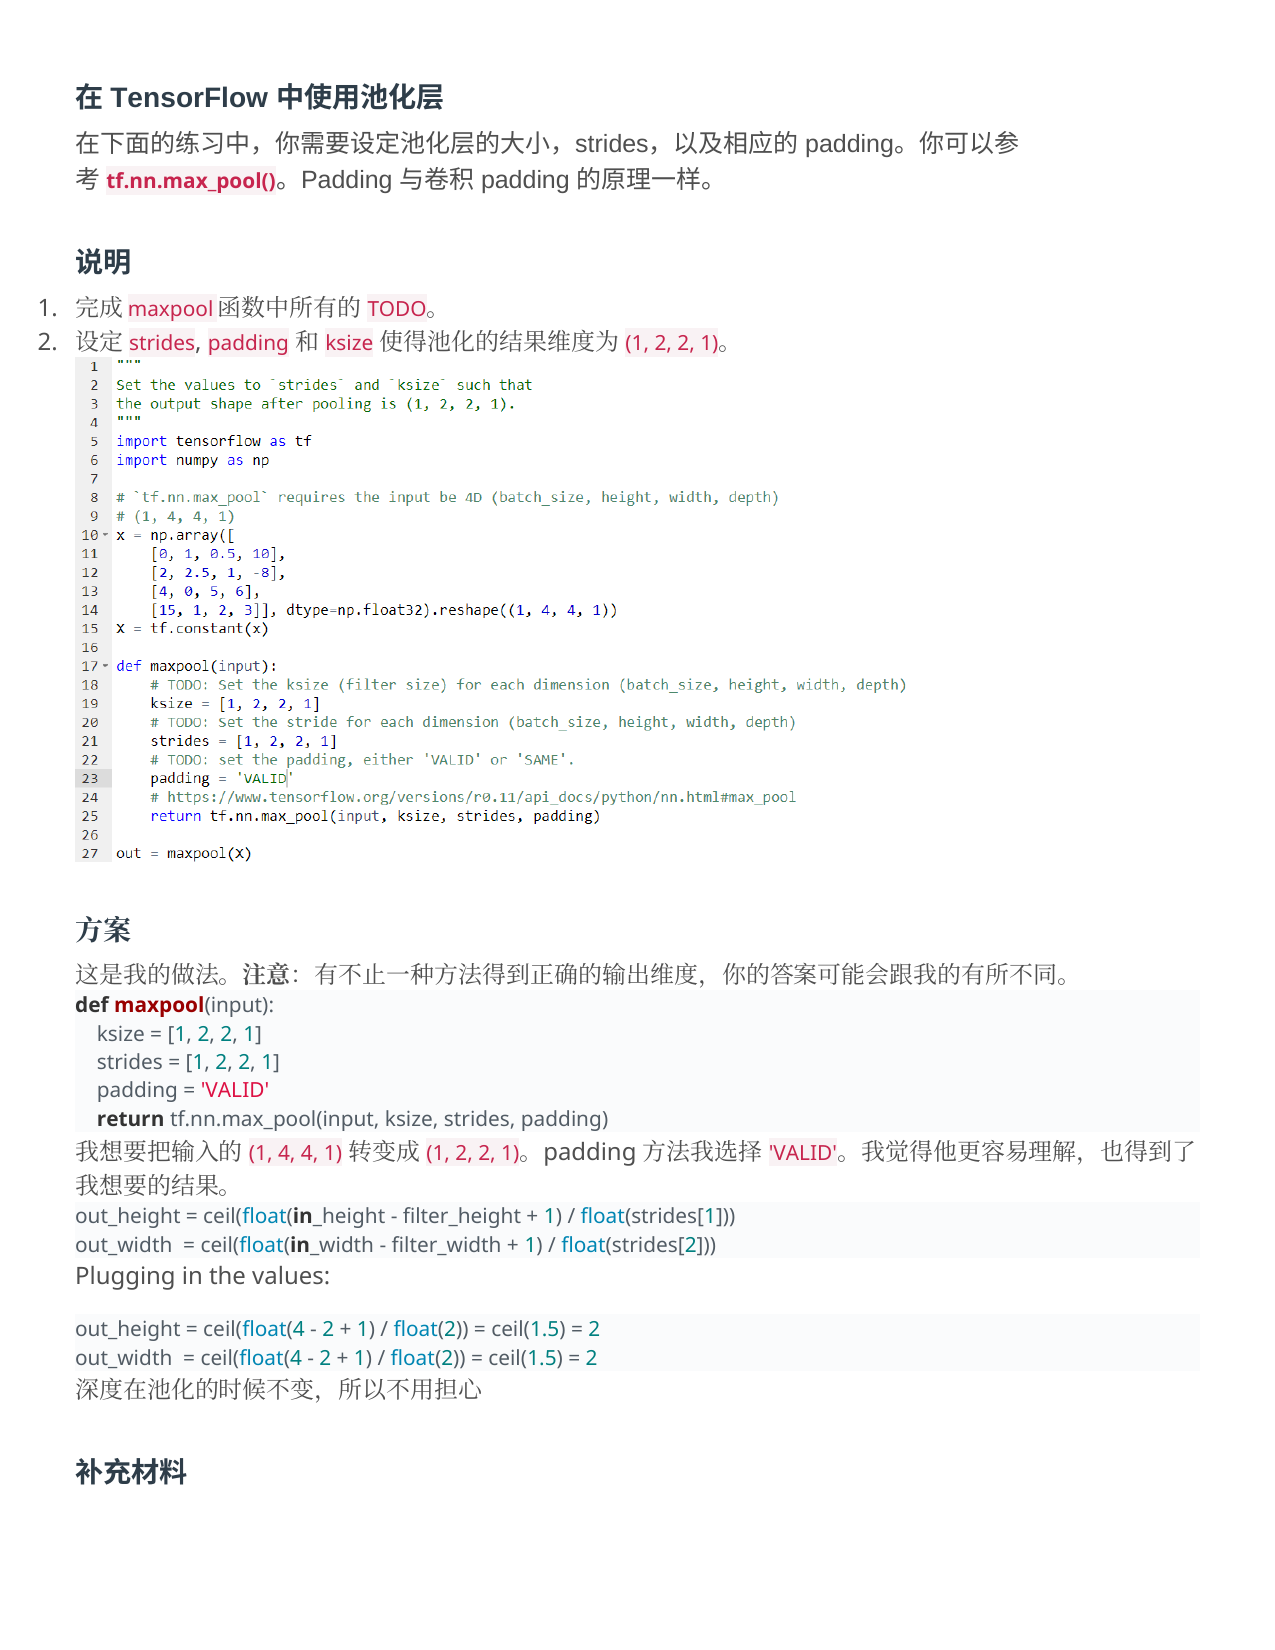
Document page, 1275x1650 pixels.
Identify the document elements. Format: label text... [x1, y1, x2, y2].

text out_height = ceil(float(4 - 2 + 1) / float(2)) = ceil(1.5) = 2 [75, 1314, 1200, 1343]
text out_height = ceil(float(in_height - filter_height + 1) / float(strides[1])) [75, 1202, 1200, 1230]
text strides = [1, 2, 2, 1] [75, 1047, 1200, 1076]
subtitle 在 TensorFlow 中使用池化层 [75, 75, 1200, 116]
text out_width = ceil(float(4 - 2 + 1) / float(2)) = ceil(1.5) = 2 [75, 1343, 1200, 1371]
text 这是我的做法。注意：有不止一种方法得到正确的输出维度，你的答案可能会跟我的有所不同。 [75, 956, 1200, 990]
text def maxpool(input): [75, 990, 1200, 1019]
text out_width = ceil(float(in_width - filter_width + 1) / float(strides[2])) [75, 1230, 1200, 1258]
subtitle 说明 [75, 240, 1200, 281]
text 在下面的练习中，你需要设定池化层的大小，strides，以及相应的 padding。你可以参考 tf.nn.max_pool()。Padding 与卷积 padding 的原理一样。 [75, 123, 1200, 196]
text ksize = [1, 2, 2, 1] [75, 1019, 1200, 1047]
text padding = 'VALID' [75, 1076, 1200, 1104]
text 我想要把输入的 (1, 4, 4, 1) 转变成 (1, 2, 2, 1)。padding 方法我选择 'VALID'。我觉得他更容易理解，也得到了我想要的结果。 [75, 1132, 1200, 1202]
text 补充材料 [75, 1449, 1200, 1490]
text Plugging in the values: [75, 1258, 1200, 1291]
list 完成maxpool函数中所有的 TODO。 [37, 288, 1200, 323]
text 深度在池化的时候不变，所以不用担心 [75, 1371, 1200, 1406]
text return tf.nn.max_pool(input, ksize, strides, padding) [75, 1104, 1200, 1132]
subtitle 方案 [75, 908, 1200, 948]
list 设定 strides, padding 和 ksize 使得池化的结果维度为 (1, 2, 2, 1)。 [37, 323, 1200, 357]
